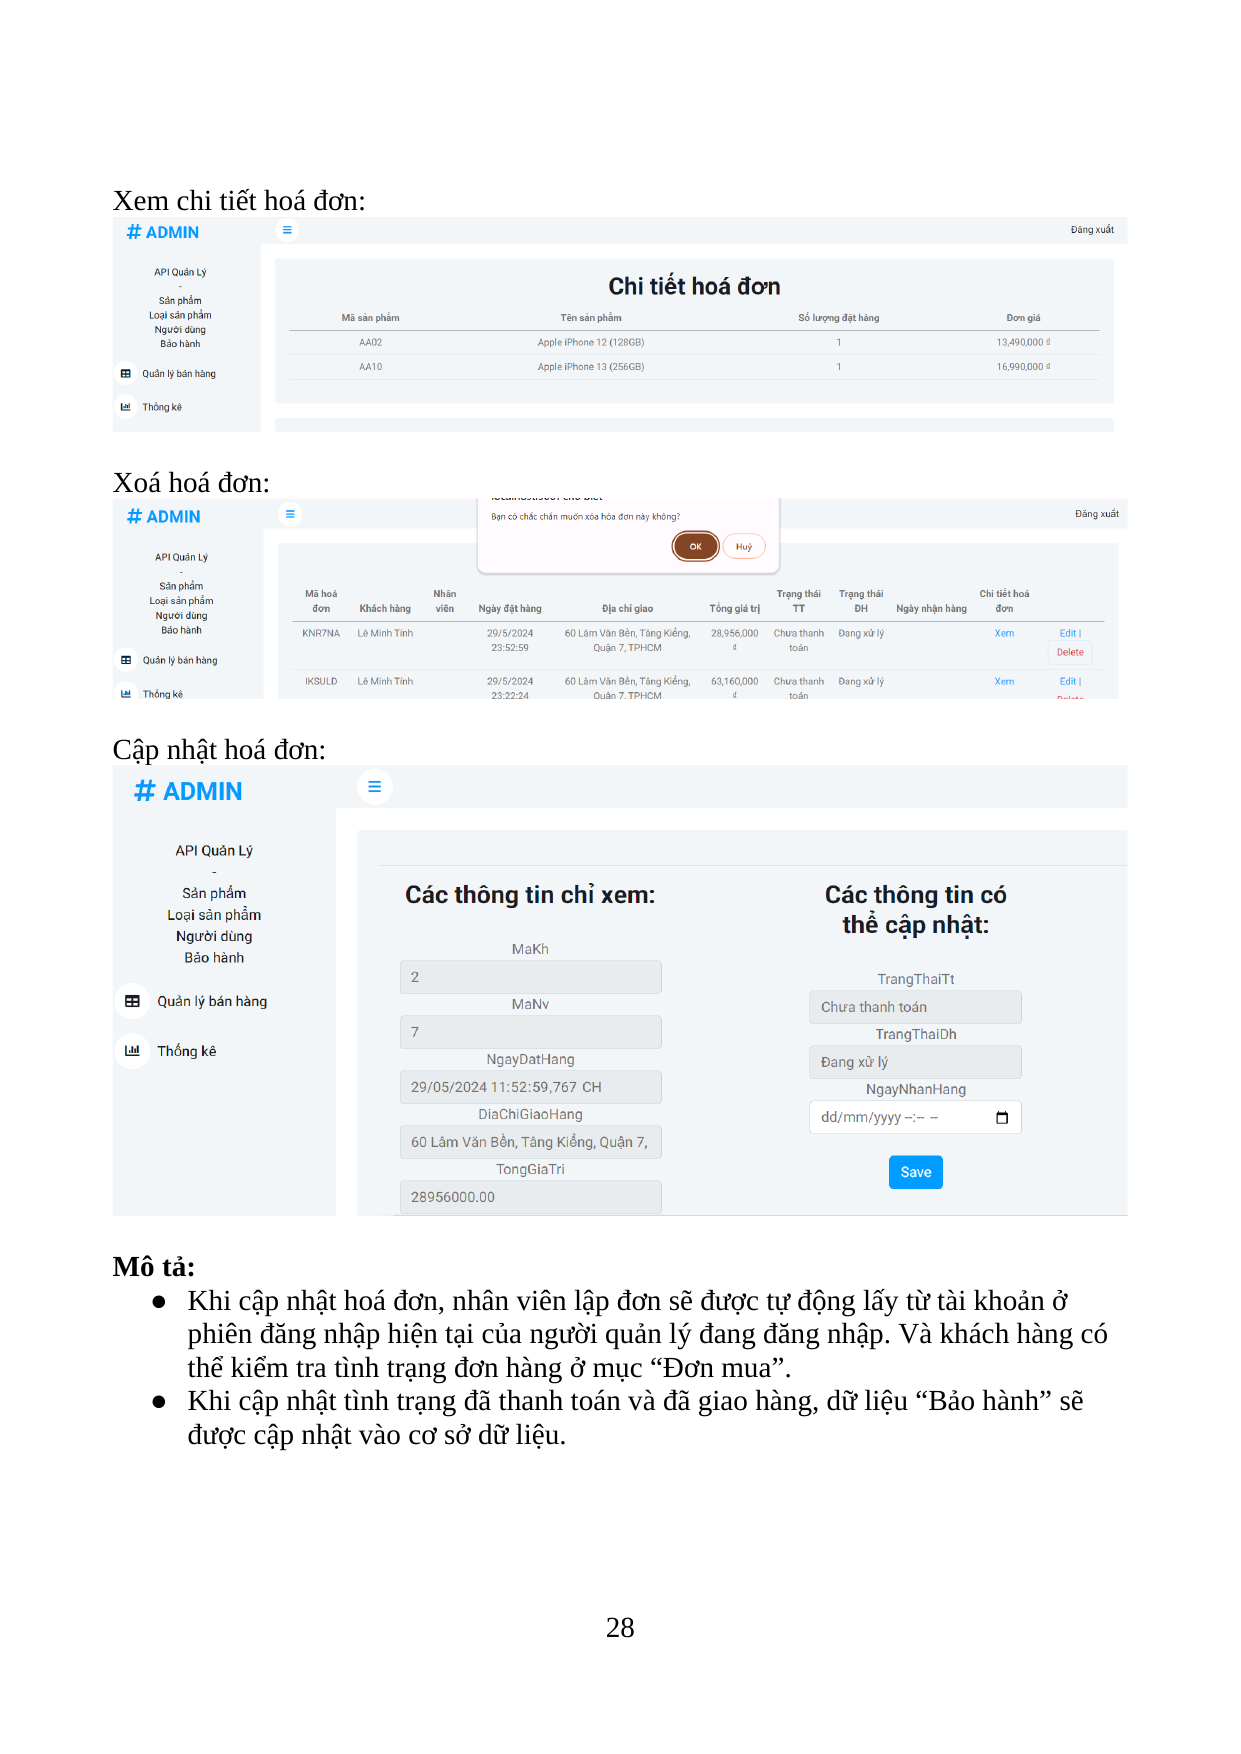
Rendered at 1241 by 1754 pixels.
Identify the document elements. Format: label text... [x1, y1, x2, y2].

picture [112, 498, 1128, 699]
text Xem chi tiết hoá đơn: [112, 183, 1128, 217]
text Xoá hoá đơn: [112, 465, 1128, 498]
text Cập nhật hoá đơn: [112, 732, 1128, 765]
picture [112, 217, 1128, 432]
list Khi cập nhật hoá đơn, nhân viên lập đơn sẽ được tự động lấy từ tài khoản ở phiên đăng nhập hiện tại của người quản lý đang đăng nhập. Và khách hàng có thể kiểm tra tình trạng đơn hàng ở mục “Đơn mua”. [150, 1283, 1128, 1383]
text Mô tả: [112, 1249, 1128, 1283]
list Khi cập nhật tình trạng đã thanh toán và đã giao hàng, dữ liệu “Bảo hành” sẽ được cập nhật vào cơ sở dữ liệu. [150, 1383, 1128, 1451]
picture [112, 765, 1128, 1216]
